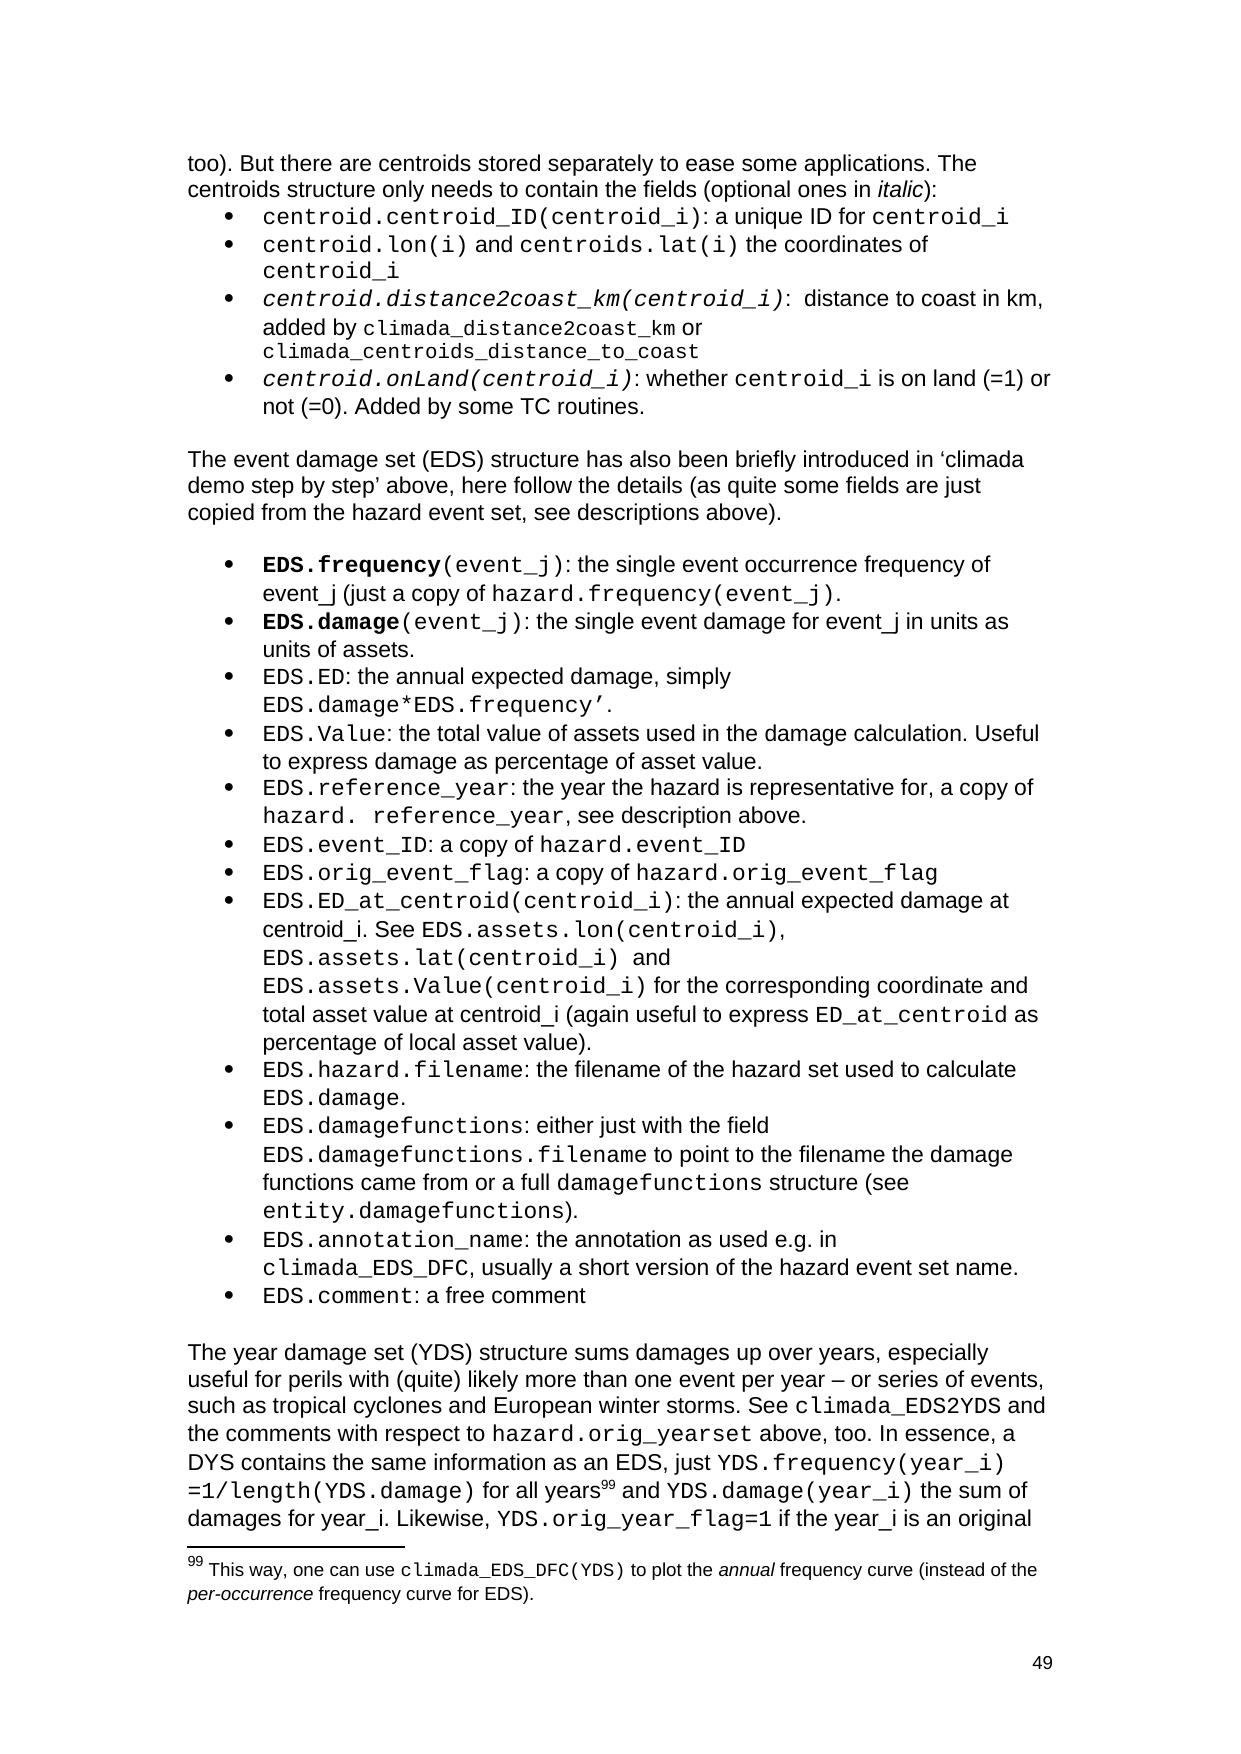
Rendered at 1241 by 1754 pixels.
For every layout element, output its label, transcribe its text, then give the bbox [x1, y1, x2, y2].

list centroid.distance2coast_km(centroid_i): distance to coast in km, added by climada_distance2coast_km or climada_centroids_distance_to_coast [225, 285, 1053, 365]
list EDS.hazard.filename: the filename of the hazard set used to calculate EDS.damage. [225, 1056, 1053, 1112]
list EDS.ED: the annual expected damage, simply EDS.damage*EDS.frequency’. [225, 663, 1053, 719]
list EDS.reference_year: the year the hazard is representative for, a copy of hazard. reference_year, see description above. [225, 774, 1053, 831]
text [187, 150, 1053, 203]
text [187, 1339, 1053, 1534]
list EDS.damagefunctions: either just with the field EDS.damagefunctions.filename to point to the filename the damage functions came from or a full damagefunctions structure (see entity.damagefunctions). [225, 1112, 1053, 1226]
list EDS.Value: the total value of assets used in the damage calculation. Useful to express damage as percentage of asset value. [225, 719, 1053, 774]
list EDS.comment: a free comment [225, 1282, 1053, 1311]
list centroid.lon(i) and centroids.lat(i) the coordinates of centroid_i [225, 231, 1053, 285]
list EDS.damage(event_j): the single event damage for event_j in units as units of assets. [225, 608, 1053, 663]
list EDS.event_ID: a copy of hazard.event_ID [225, 831, 1053, 859]
text The event damage set (EDS) structure has also been briefly introduced in ‘climada demo step by step’ above, here follow the details (as quite some fields are just copied from the hazard event set, see descriptions above). [187, 446, 1053, 525]
list EDS.annotation_name: the annotation as used e.g. in climada_EDS_DFC, usually a short version of the hazard event set name. [225, 1226, 1053, 1282]
list EDS.orig_event_flag: a copy of hazard.orig_event_flag [225, 859, 1053, 887]
list EDS.frequency(event_j): the single event occurrence frequency of event_j (just a copy of hazard.frequency(event_j). [225, 551, 1053, 608]
list EDS.ED_at_centroid(centroid_i): the annual expected damage at centroid_i. See EDS.assets.lon(centroid_i), EDS.assets.lat(centroid_i) and EDS.assets.Value(centroid_i) for the corresponding coordinate and total asset value at centroid_i (again useful to express ED_at_centroid as percentage of local asset value). [225, 887, 1053, 1056]
list centroid.onLand(centroid_i): whether centroid_i is on land (=1) or not (=0). Added by some TC routines. [225, 365, 1053, 420]
list centroid.centroid_ID(centroid_i): a unique ID for centroid_i [225, 203, 1053, 231]
